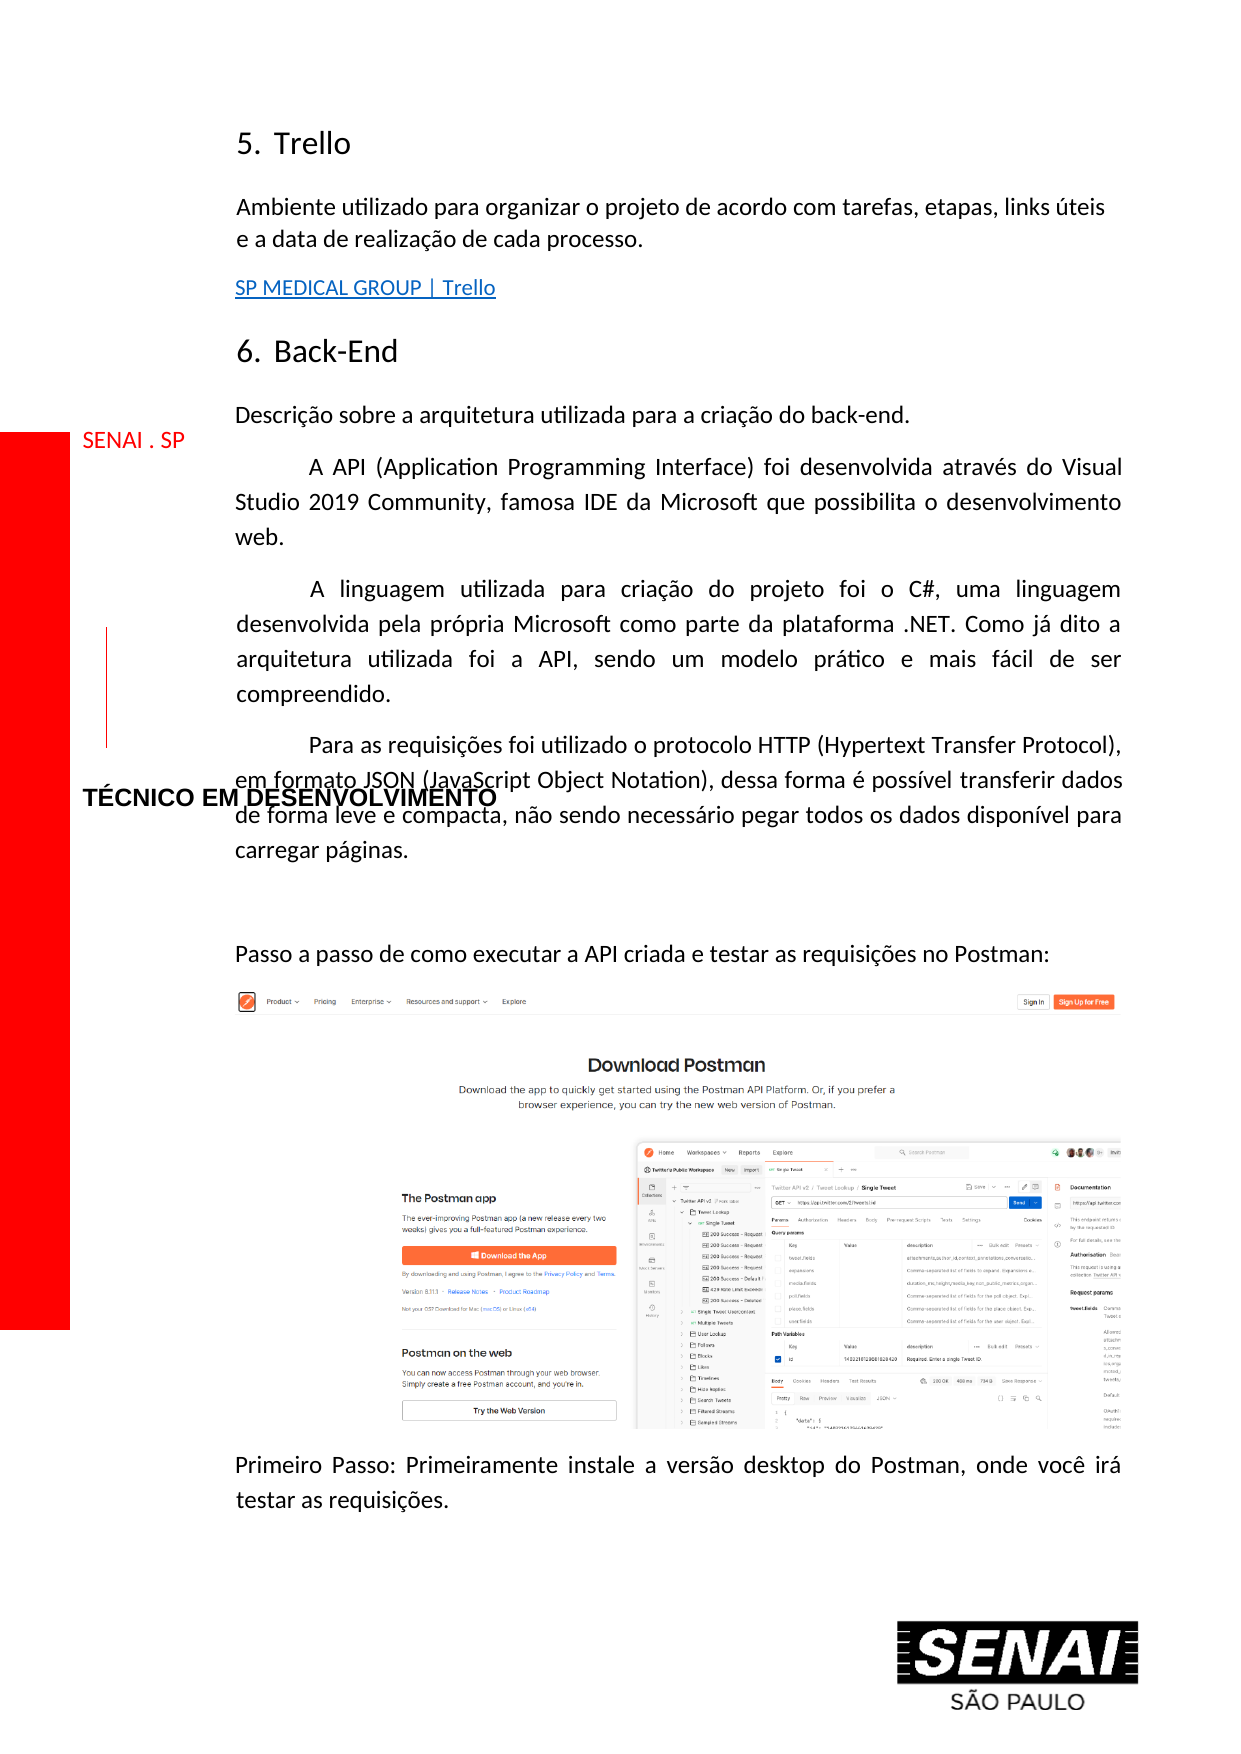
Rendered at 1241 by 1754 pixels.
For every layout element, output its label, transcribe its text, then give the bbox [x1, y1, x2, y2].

picture [234, 989, 1121, 1429]
text A linguagem utilizada para criação do projeto foi o C#, uma linguagem desenvolvida pela própria Microsoft como parte da plataforma .NET. Como já dito a arquitetura utilizada foi a API, sendo um modelo prático e mais fácil de ser compreendido. [236, 573, 1123, 708]
subtitle Back-End [236, 330, 1123, 371]
picture [897, 1614, 1143, 1710]
text A API (Application Programming Interface) foi desenvolvida através do Visual Studio 2019 Community, famosa IDE da Microsoft que possibilita o desenvolvimento web. [235, 451, 1123, 552]
text SP MEDICAL GROUP | Trello [235, 273, 1123, 301]
text Para as requisições foi utilizado o protocolo HTTP (Hypertext Transfer Protocol), em formato JSON (JavaScript Object Notation), dessa forma é possível transferir dados de forma leve e compacta, não sendo necessário pegar todos os dados disponível para carregar páginas. [235, 830, 1123, 865]
text Descrição sobre a arquitetura utilizada para a criação do back-end. [235, 399, 1123, 430]
subtitle Trello [236, 122, 1123, 162]
text Passo a passo de como executar a API criada e testar as requisições no Postman: [235, 938, 1123, 968]
text Primeiro Passo: Primeiramente instale a versão desktop do Postman, onde você irá testar as requisições. [235, 1449, 1123, 1515]
text Para as requisições foi utilizado o protocolo HTTP (Hypertext Transfer Protocol), em formato JSON (JavaScript Object Notation), dessa forma é possível transferir dados de forma leve e compacta, não sendo necessário pegar todos os dados disponível para carregar páginas. [235, 729, 1123, 799]
text Ambiente utilizado para organizar o projeto de acordo com tarefas, etapas, links úteis e a data de realização de cada processo. [236, 191, 1123, 254]
